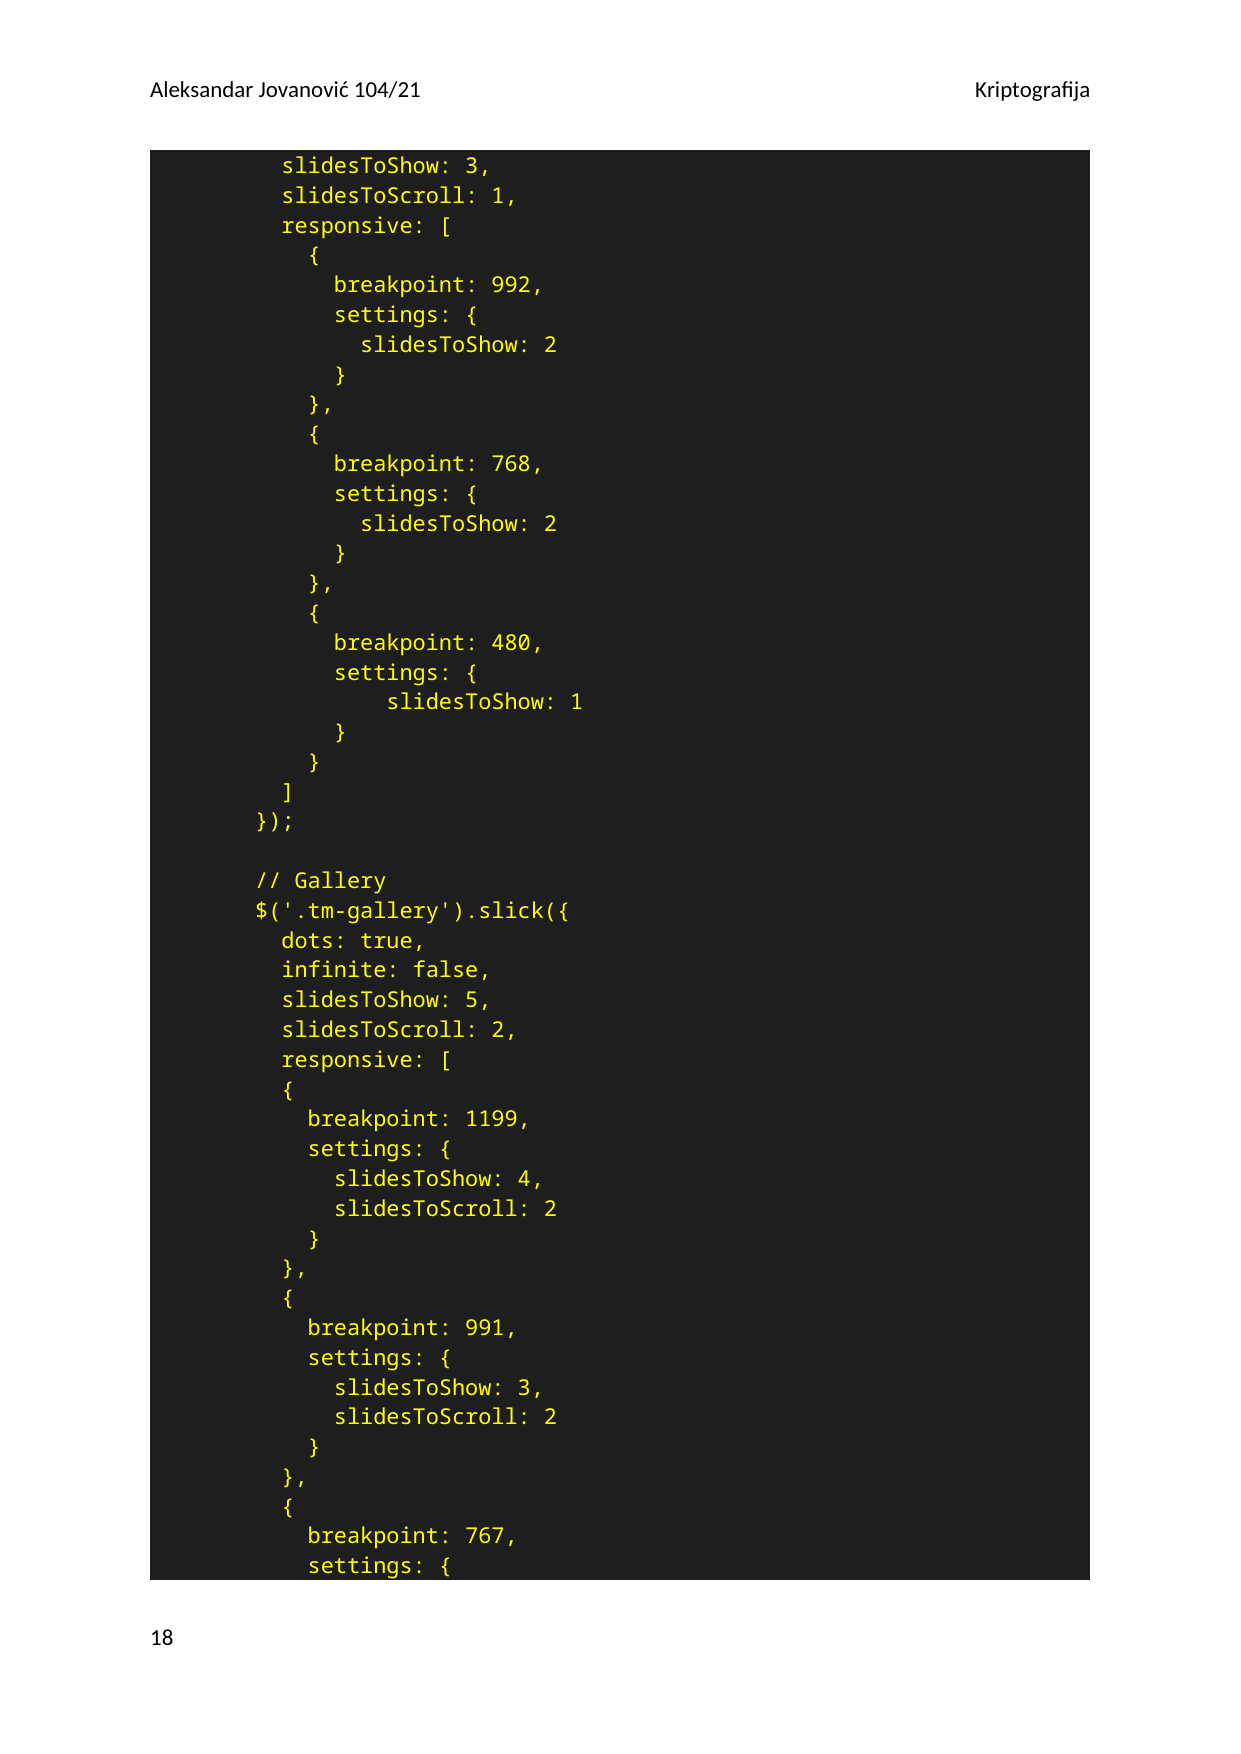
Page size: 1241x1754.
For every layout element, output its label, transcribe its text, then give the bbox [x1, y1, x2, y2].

text infinite: false, [150, 954, 1090, 984]
text slidesToShow: 4, [150, 1163, 1090, 1193]
text slidesToScroll: 1, [150, 180, 1090, 209]
text breakpoint: 480, [150, 627, 1090, 656]
text { [150, 1073, 1090, 1103]
text } [150, 746, 1090, 776]
text settings: { [150, 299, 1090, 329]
text } [150, 358, 1090, 388]
text slidesToShow: 3, [150, 150, 1090, 180]
text slidesToShow: 3, [150, 1371, 1090, 1401]
text { [150, 1491, 1090, 1520]
text slidesToShow: 2 [150, 329, 1090, 358]
text slidesToShow: 1 [150, 686, 1090, 716]
text breakpoint: 991, [150, 1312, 1090, 1342]
text // Gallery [150, 865, 1090, 895]
text slidesToScroll: 2 [150, 1193, 1090, 1222]
text settings: { [150, 656, 1090, 686]
text }, [150, 1252, 1090, 1282]
text settings: { [150, 478, 1090, 507]
text breakpoint: 992, [150, 269, 1090, 299]
text slidesToScroll: 2, [150, 1014, 1090, 1044]
text }, [150, 567, 1090, 597]
text }, [150, 1461, 1090, 1491]
text settings: { [150, 1550, 1090, 1580]
text slidesToShow: 5, [150, 984, 1090, 1014]
text } [150, 716, 1090, 746]
text $('.tm-gallery').slick({ [150, 895, 1090, 924]
text }, [150, 388, 1090, 418]
text breakpoint: 1199, [150, 1103, 1090, 1133]
text responsive: [ [150, 1044, 1090, 1073]
text { [150, 1282, 1090, 1312]
text slidesToShow: 2 [150, 507, 1090, 537]
text dots: true, [150, 924, 1090, 954]
text } [150, 537, 1090, 567]
text { [150, 418, 1090, 448]
text breakpoint: 767, [150, 1520, 1090, 1550]
text responsive: [ [150, 209, 1090, 239]
text }); [150, 805, 1090, 835]
text } [150, 1222, 1090, 1252]
text { [150, 597, 1090, 627]
text breakpoint: 768, [150, 448, 1090, 478]
text settings: { [150, 1133, 1090, 1163]
text } [150, 1431, 1090, 1461]
text settings: { [150, 1342, 1090, 1371]
text { [150, 239, 1090, 269]
text ] [150, 776, 1090, 805]
text slidesToScroll: 2 [150, 1401, 1090, 1431]
